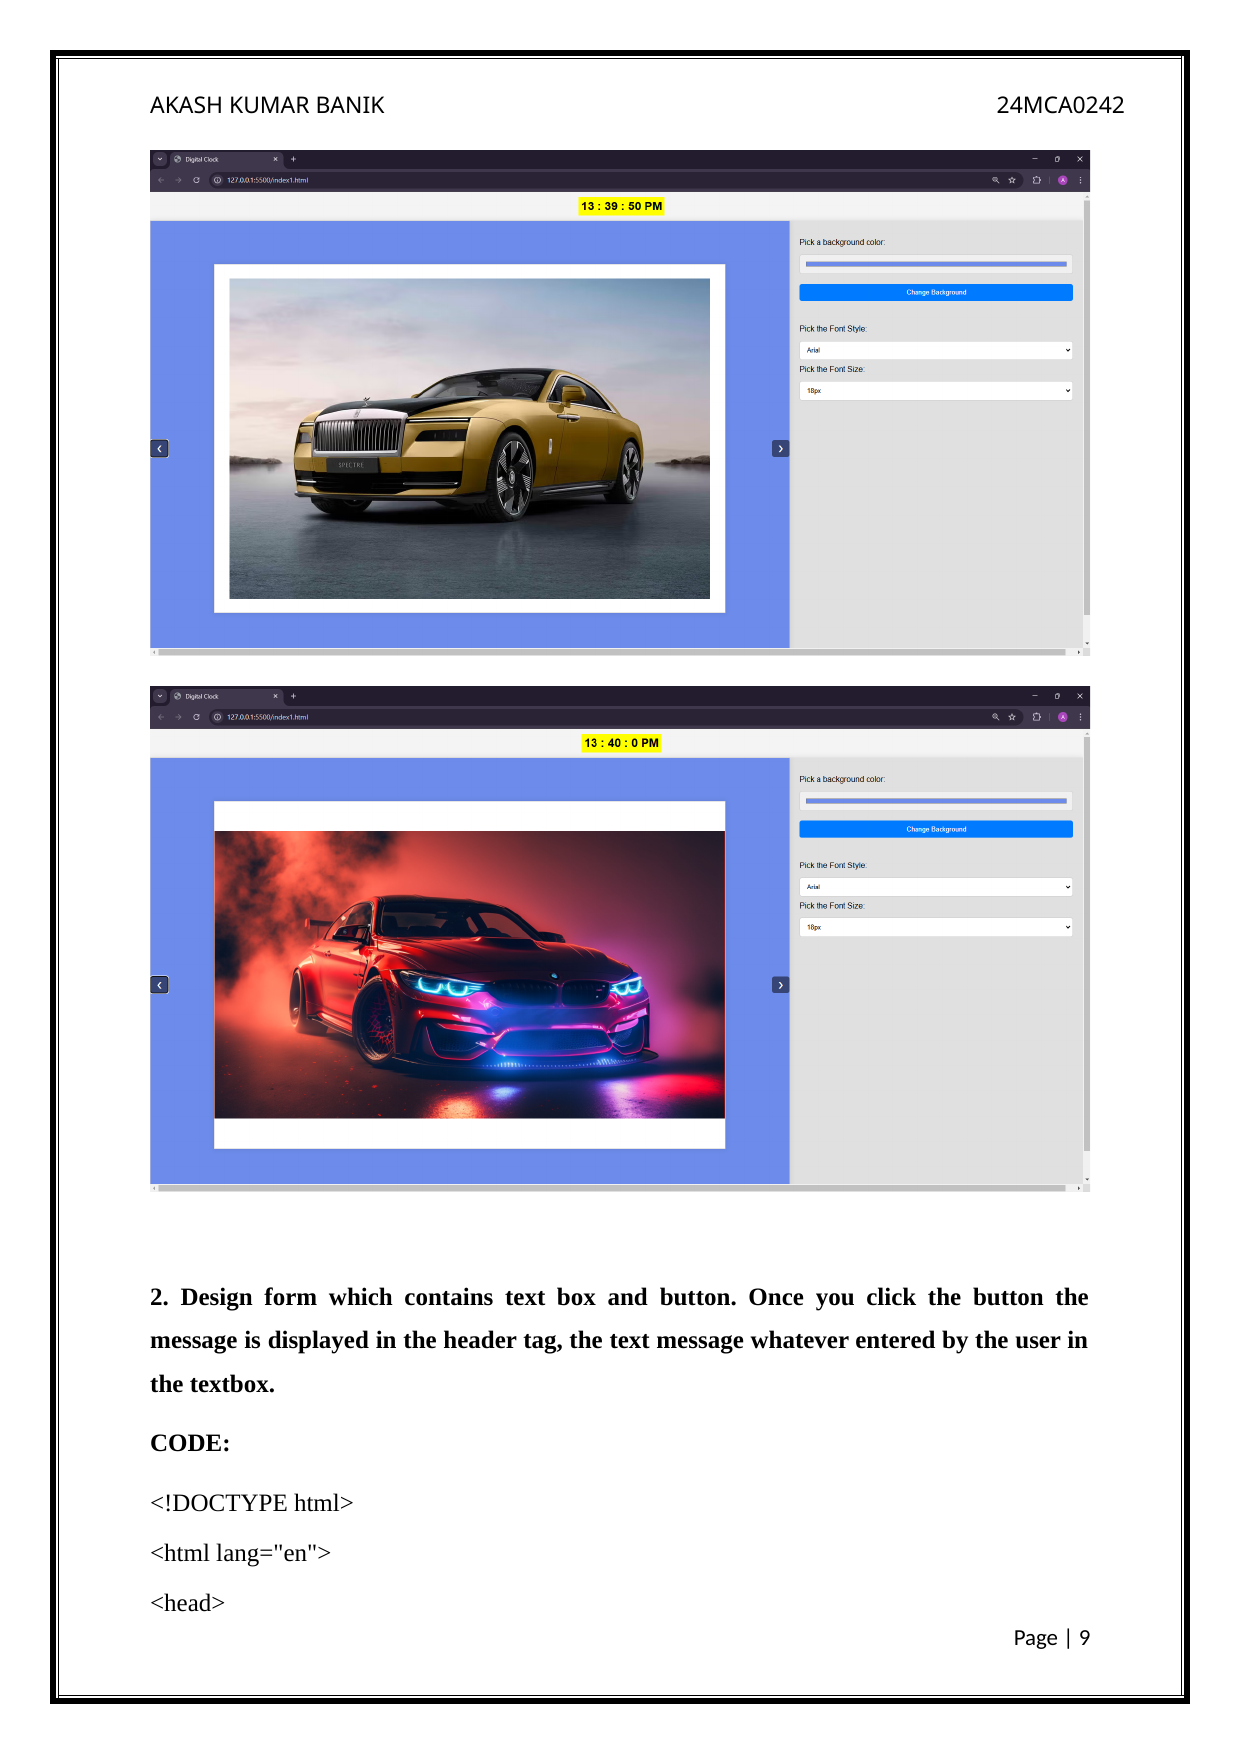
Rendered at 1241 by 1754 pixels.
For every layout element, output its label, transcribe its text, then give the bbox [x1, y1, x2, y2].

text <!DOCTYPE html> [150, 1488, 1090, 1517]
text <html lang="en"> [150, 1538, 1090, 1567]
text CODE: [150, 1428, 1090, 1457]
text 2. Design form which contains text box and button. Once you click the button the message is displayed in the header tag, the text message whatever entered by the user in the textbox. [150, 1282, 1090, 1397]
picture [150, 150, 1091, 656]
picture [150, 686, 1091, 1192]
text <head> [150, 1588, 1090, 1616]
